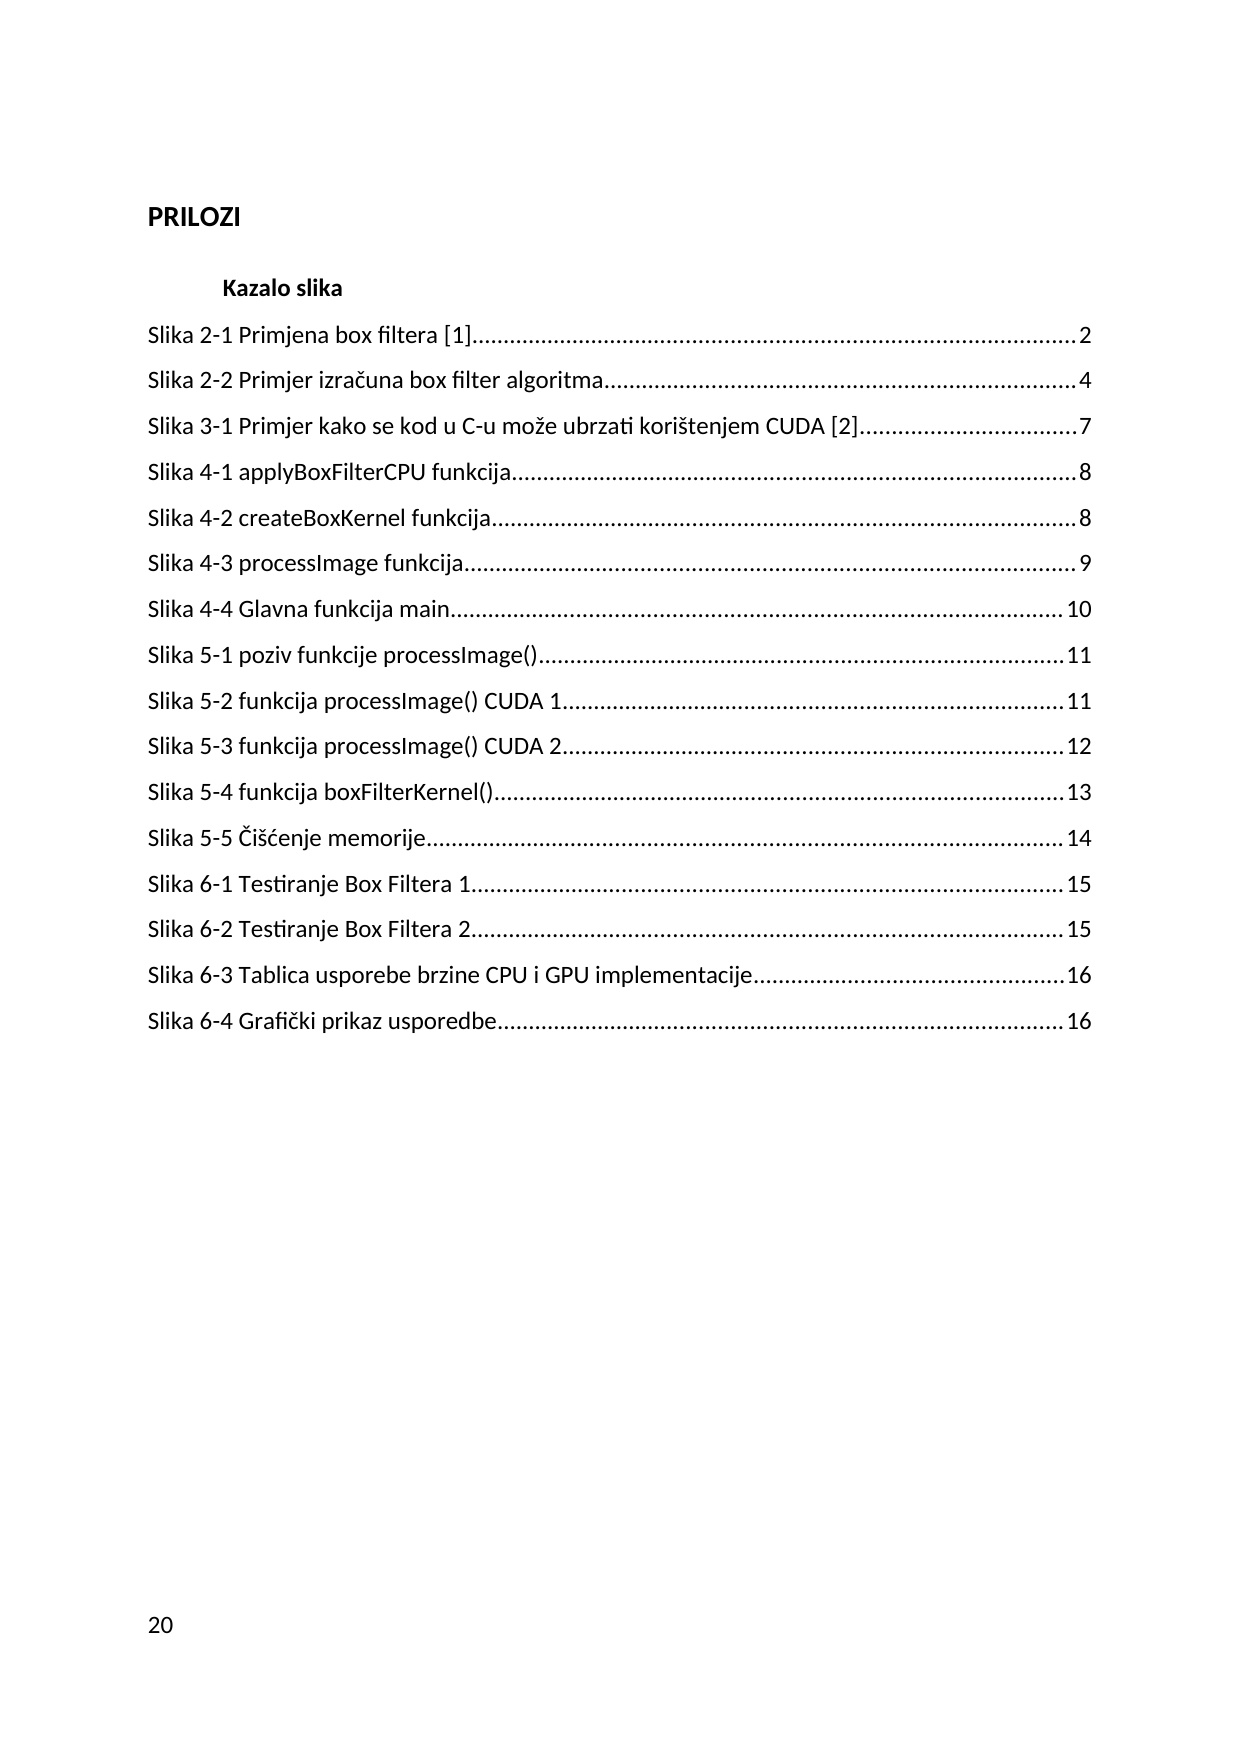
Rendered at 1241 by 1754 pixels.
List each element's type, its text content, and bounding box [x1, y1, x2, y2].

text Slika 5-5 Čišćenje memorije 14 [148, 822, 1092, 852]
text Slika 2-1 Primjena box filtera [1] 2 [148, 319, 1092, 349]
text Slika 2-2 Primjer izračuna box filter algoritma 4 [148, 365, 1092, 395]
text Slika 4-3 processImage funkcija 9 [148, 548, 1092, 578]
text PRILOZI [148, 198, 1092, 233]
text Slika 4-2 createBoxKernel funkcija 8 [148, 502, 1092, 532]
text Slika 6-4 Grafički prikaz usporedbe 16 [148, 1005, 1092, 1035]
text Slika 4-1 applyBoxFilterCPU funkcija 8 [148, 456, 1092, 487]
text Slika 6-1 Testiranje Box Filtera 1 15 [148, 868, 1092, 898]
text Slika 5-3 funkcija processImage() CUDA 2 12 [148, 731, 1092, 761]
text Slika 6-2 Testiranje Box Filtera 2 15 [148, 913, 1092, 944]
text Slika 4-4 Glavna funkcija main 10 [148, 593, 1092, 624]
text Slika 5-4 funkcija boxFilterKernel() 13 [148, 776, 1092, 807]
text Slika 5-2 funkcija processImage() CUDA 1 11 [148, 685, 1092, 715]
text Slika 6-3 Tablica usporebe brzine CPU i GPU implementacije 16 [148, 959, 1092, 990]
text Kazalo slika [223, 272, 1092, 302]
text Slika 5-1 poziv funkcije processImage() 11 [148, 639, 1092, 669]
text Slika 3-1 Primjer kako se kod u C-u može ubrzati korištenjem CUDA [2] 7 [148, 410, 1092, 441]
